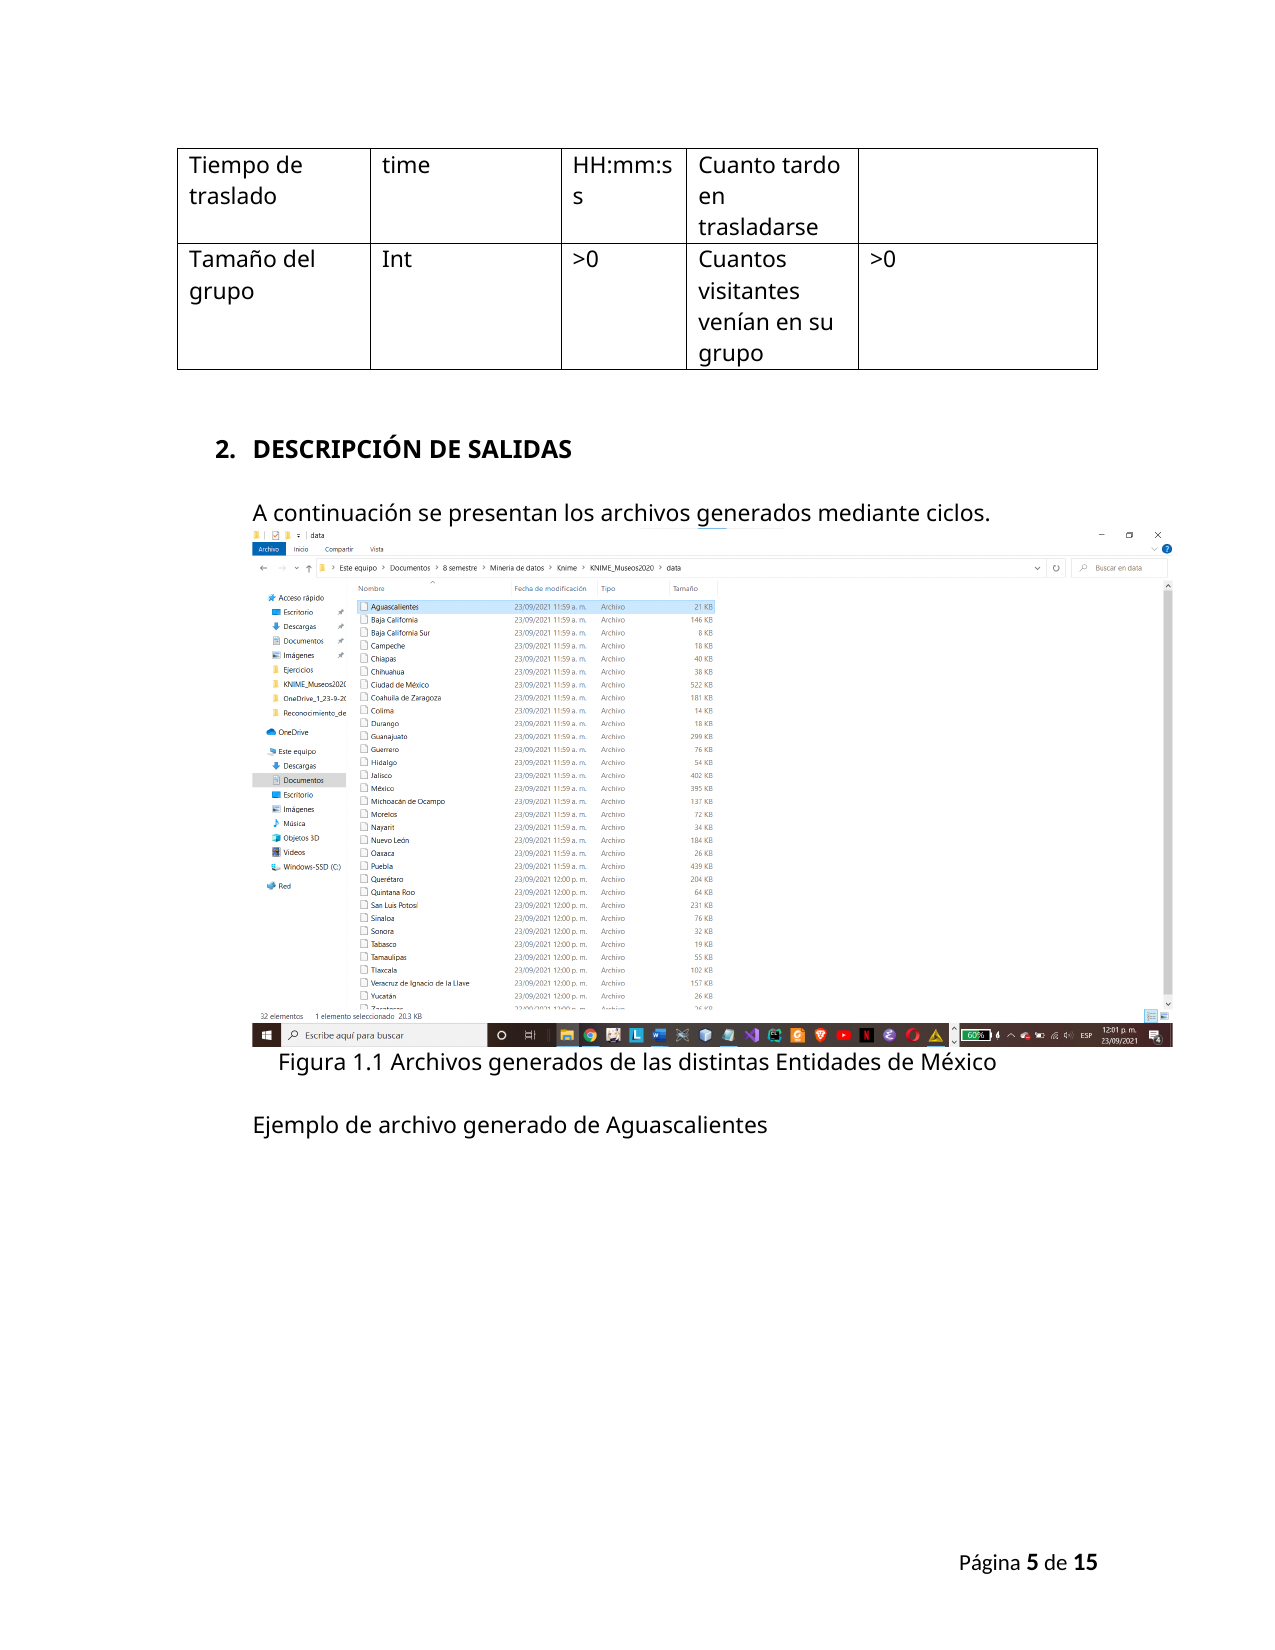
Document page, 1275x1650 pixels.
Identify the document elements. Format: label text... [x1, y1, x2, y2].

list A continuación se presentan los archivos generados mediante ciclos. [252, 497, 1098, 528]
table_cell Int [371, 244, 561, 368]
list DESCRIPCIÓN DE SALIDAS [215, 432, 1098, 466]
table_cell >0 [562, 244, 686, 368]
table_cell [859, 149, 1097, 242]
table_cell Cuantos visitantes venían en su grupo [687, 244, 858, 368]
table_cell HH:mm:ss [562, 149, 686, 242]
list Ejemplo de archivo generado de Aguascalientes [252, 1109, 1098, 1140]
table_cell Tiempo de traslado [178, 149, 370, 242]
picture [252, 528, 1173, 1047]
table_cell Tamaño del grupo [178, 244, 370, 368]
text Figura 1.1 Archivos generados de las distintas Entidades de México [177, 1046, 1098, 1078]
table_cell Cuanto tardo en trasladarse [687, 149, 858, 242]
table_cell time [371, 149, 561, 242]
table_cell >0 [859, 244, 1097, 368]
